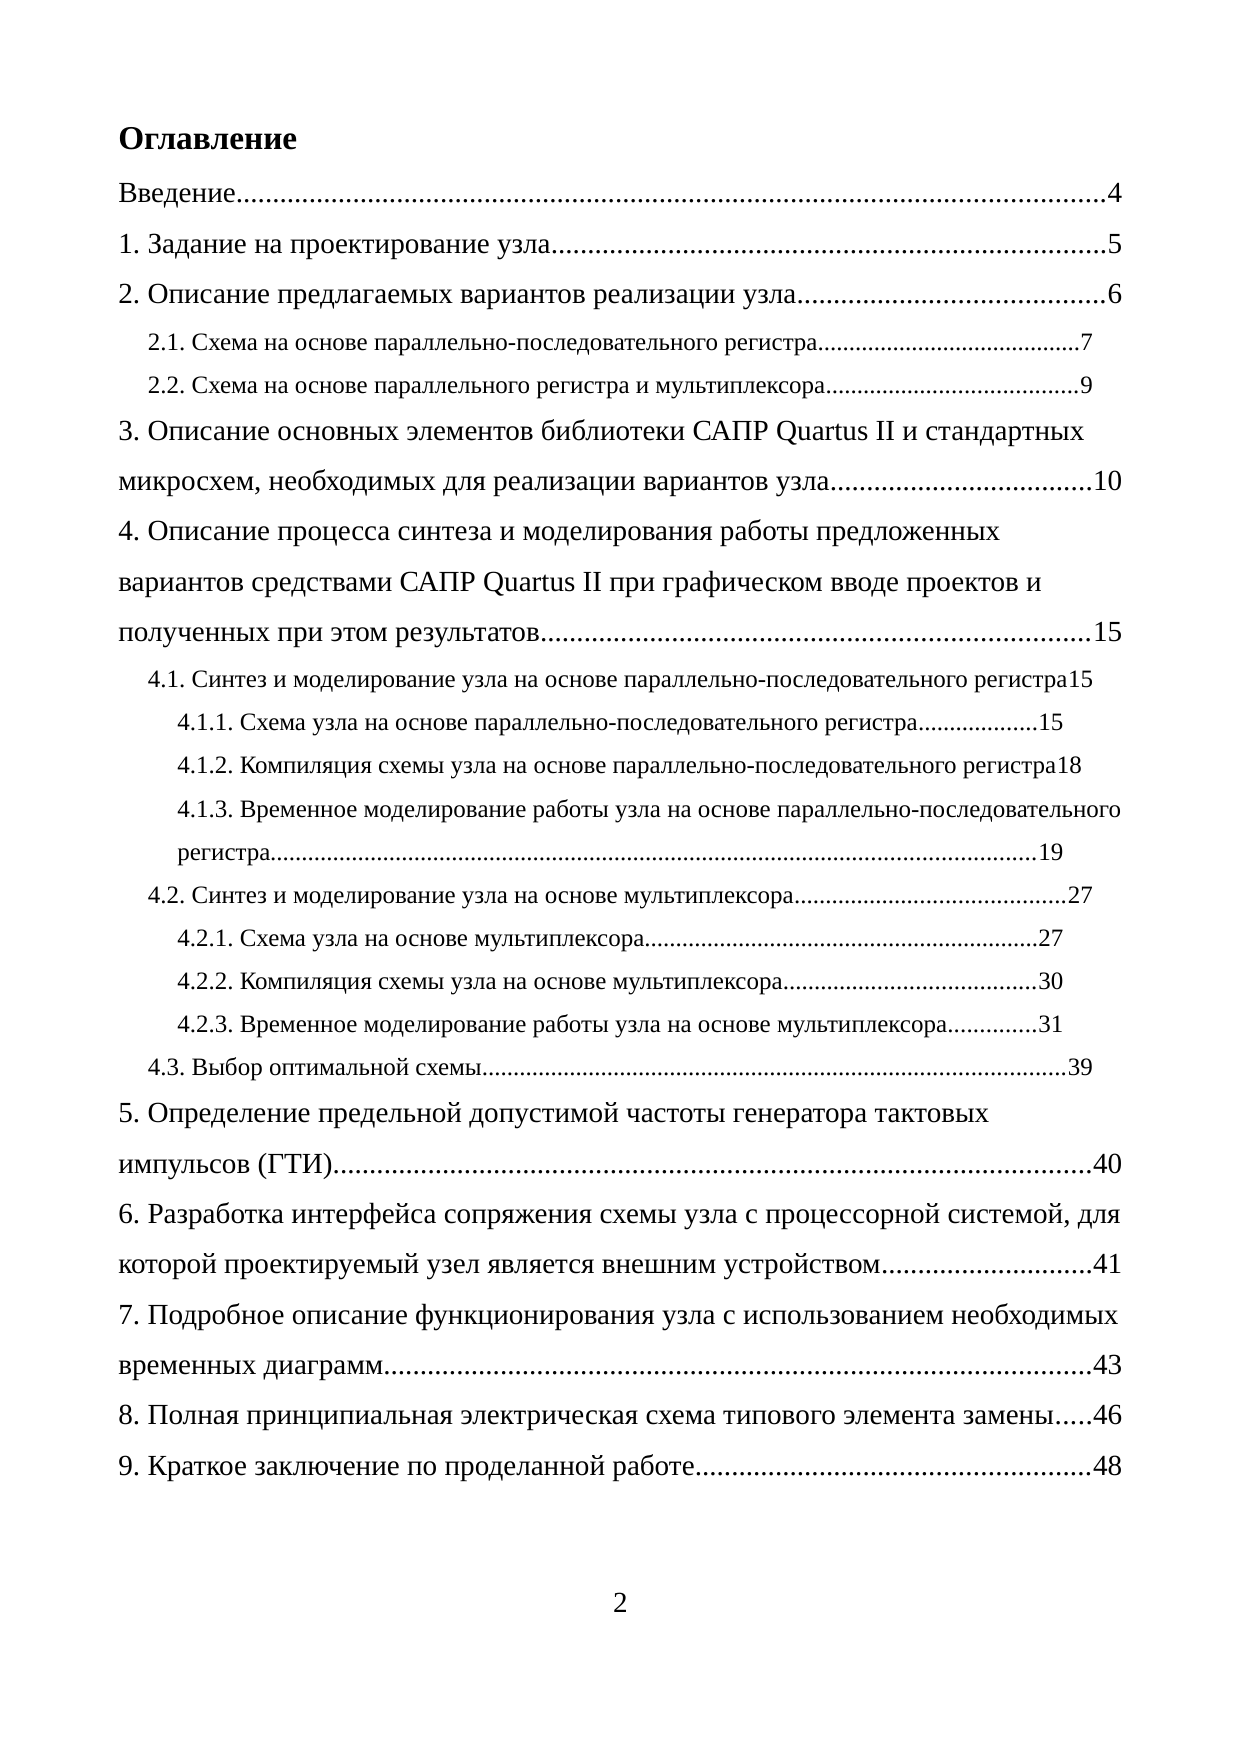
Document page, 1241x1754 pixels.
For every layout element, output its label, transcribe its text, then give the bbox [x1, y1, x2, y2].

text 7. Подробное описание функционирования узла с использованием необходимых временных диаграмм 43 [118, 1297, 1122, 1381]
text 4.2.3. Временное моделирование работы узла на основе мультиплексора 31 [177, 1009, 1122, 1038]
text 5. Определение предельной допустимой частоты генератора тактовых импульсов (ГТИ) 40 [118, 1096, 1122, 1179]
text 4.1.2. Компиляция схемы узла на основе параллельно-последовательного регистра 18 [177, 751, 1122, 779]
text 2.1. Схема на основе параллельно-последовательного регистра 7 [148, 327, 1122, 355]
text 4.2. Синтез и моделирование узла на основе мультиплексора 27 [148, 880, 1122, 909]
text 2.2. Схема на основе параллельного регистра и мультиплексора 9 [148, 370, 1122, 398]
text 4.1. Синтез и моделирование узла на основе параллельно-последовательного регистра 15 [148, 664, 1122, 693]
text 1. Задание на проектирование узла 5 [118, 226, 1122, 259]
text 4.3. Выбор оптимальной схемы 39 [148, 1052, 1122, 1081]
text 4. Описание процесса синтеза и моделирования работы предложенных вариантов средствами САПР Quartus II при графическом вводе проектов и полученных при этом результатов 15 [118, 513, 1122, 648]
text 4.2.2. Компиляция схемы узла на основе мультиплексора 30 [177, 966, 1122, 995]
text 2. Описание предлагаемых вариантов реализации узла 6 [118, 276, 1122, 310]
text 4.2.1. Схема узла на основе мультиплексора 27 [177, 923, 1122, 952]
text 4.1.3. Временное моделирование работы узла на основе параллельно-последовательного регистра 19 [177, 794, 1122, 866]
text 6. Разработка интерфейса сопряжения схемы узла с процессорной системой, для которой проектируемый узел является внешним устройством 41 [118, 1196, 1122, 1280]
text 4.1.1. Схема узла на основе параллельно-последовательного регистра 15 [177, 707, 1122, 736]
text 8. Полная принципиальная электрическая схема типового элемента замены 46 [118, 1397, 1122, 1431]
text Введение 4 [118, 176, 1122, 209]
text 3. Описание основных элементов библиотеки САПР Quartus II и стандартных микросхем, необходимых для реализации вариантов узла 10 [118, 413, 1122, 497]
subtitle Оглавление [118, 118, 1122, 156]
text 9. Краткое заключение по проделанной работе 48 [118, 1448, 1122, 1481]
